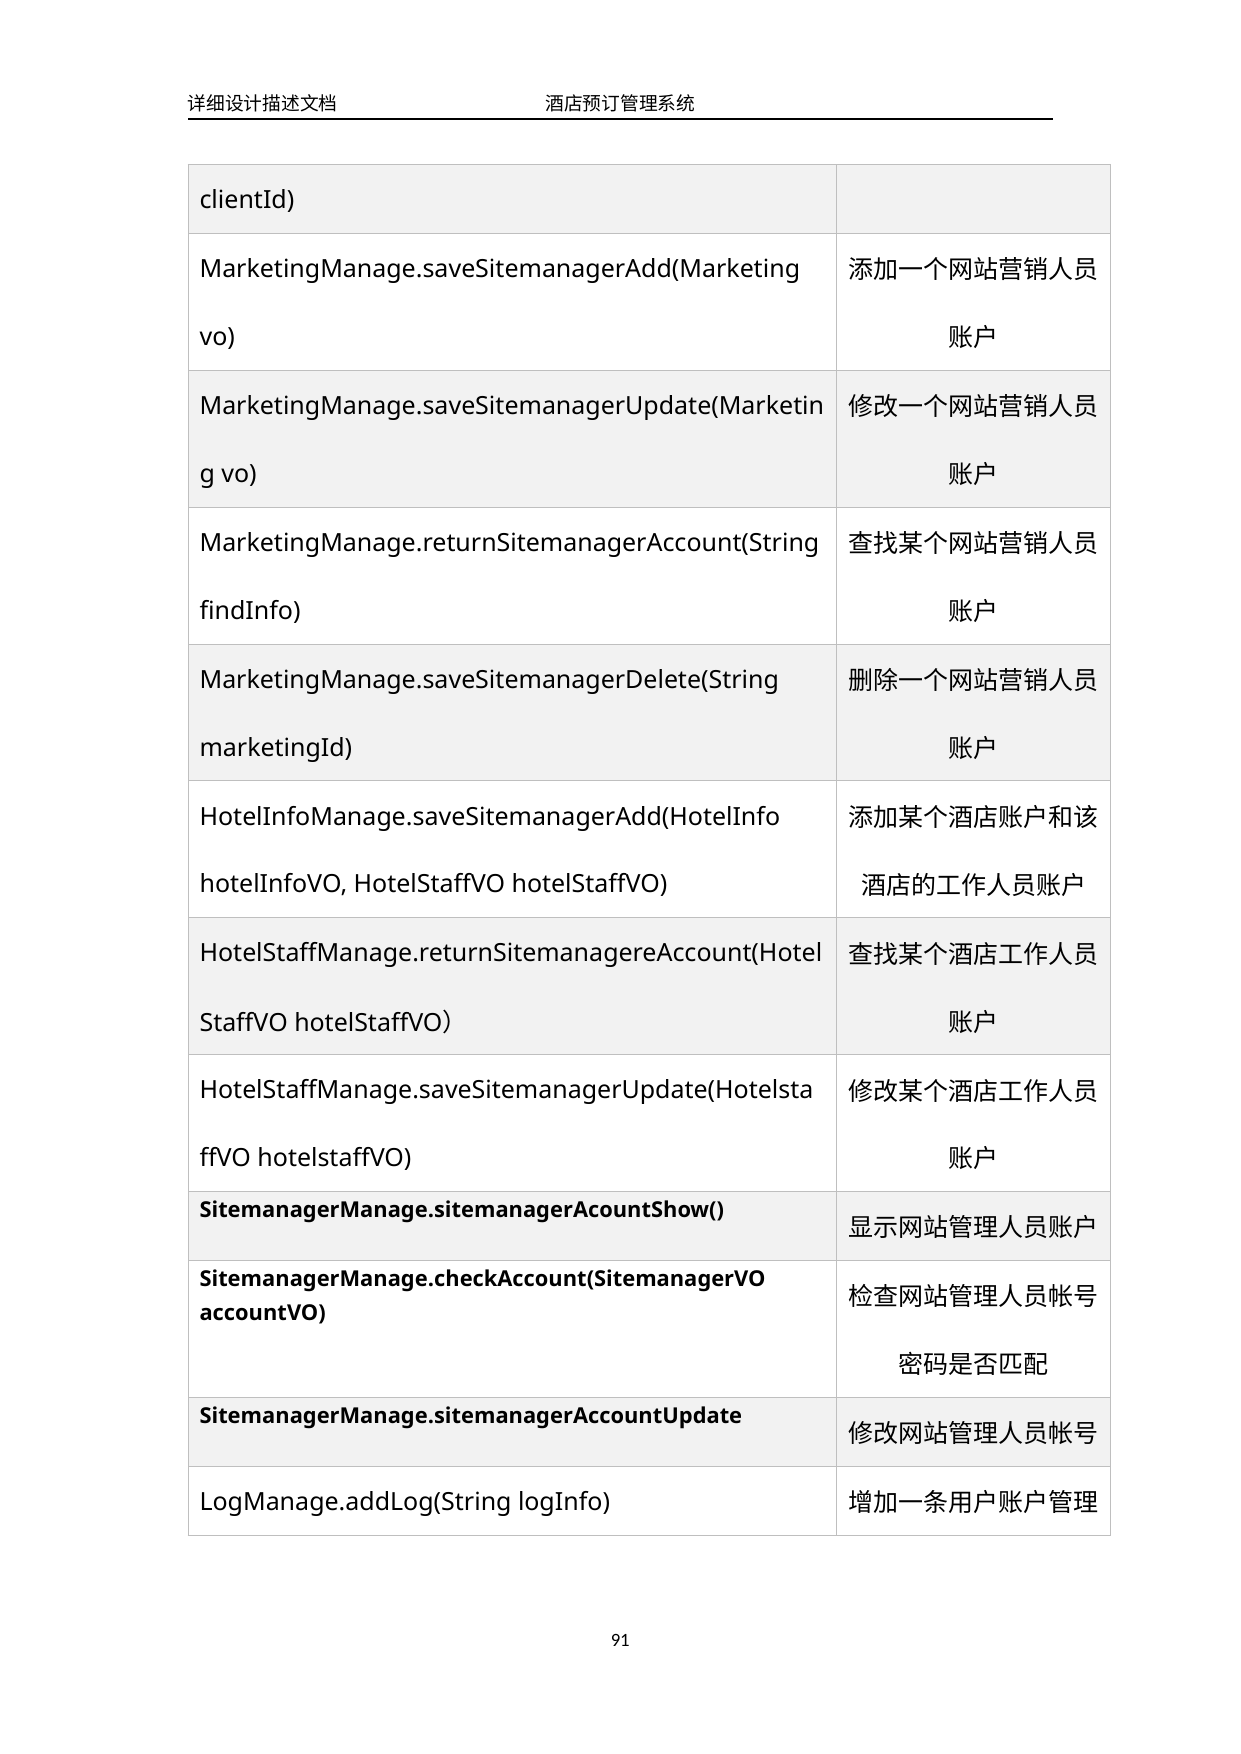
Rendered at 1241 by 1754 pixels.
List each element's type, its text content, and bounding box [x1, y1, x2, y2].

table_cell MarketingManage.saveSitemanagerAdd(Marketing vo) [189, 234, 836, 370]
table_cell 添加某个酒店账户和该酒店的工作人员账户 [837, 781, 1110, 917]
table_cell 删除一个网站营销人员账户 [837, 645, 1110, 780]
table_cell SitemanagerManage.sitemanagerAccountUpdate [189, 1398, 836, 1466]
table_cell 增加一条用户账户管理操作的日志 [837, 1467, 1110, 1535]
table_cell SitemanagerManage.checkAccount(SitemanagerVO accountVO) [189, 1261, 836, 1397]
table_cell 检查网站管理人员帐号密码是否匹配 [837, 1261, 1110, 1397]
table_cell SitemanagerManage.sitemanagerAcountShow() [189, 1192, 836, 1260]
table_cell HotelStaffManage.returnSitemanagereAccount(HotelStaffVO hotelStaffVO） [189, 918, 836, 1054]
table_cell 添加一个网站营销人员账户 [837, 234, 1110, 370]
table_cell HotelStaffManage.saveSitemanagerUpdate(HotelstaffVO hotelstaffVO) [189, 1055, 836, 1191]
table_cell MarketingManage.saveSitemanagerUpdate(Marketing vo) [189, 371, 836, 507]
table_cell 查找某个客户账户 [837, 165, 1110, 233]
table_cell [189, 1467, 836, 1535]
table_cell 查找某个酒店工作人员账户 [837, 918, 1110, 1054]
table_cell HotelInfoManage.saveSitemanagerAdd(HotelInfo hotelInfoVO, HotelStaffVO hotelStaffVO) [189, 781, 836, 917]
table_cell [189, 165, 836, 233]
table_cell MarketingManage.saveSitemanagerDelete(String marketingId) [189, 645, 836, 780]
table_cell 修改一个网站营销人员账户 [837, 371, 1110, 507]
table_cell 修改网站管理人员帐号 [837, 1398, 1110, 1466]
table_cell 修改某个酒店工作人员账户 [837, 1055, 1110, 1191]
table_cell MarketingManage.returnSitemanagerAccount(String findInfo) [189, 508, 836, 643]
table_cell 显示网站管理人员账户 [837, 1192, 1110, 1260]
table_cell 查找某个网站营销人员账户 [837, 508, 1110, 643]
